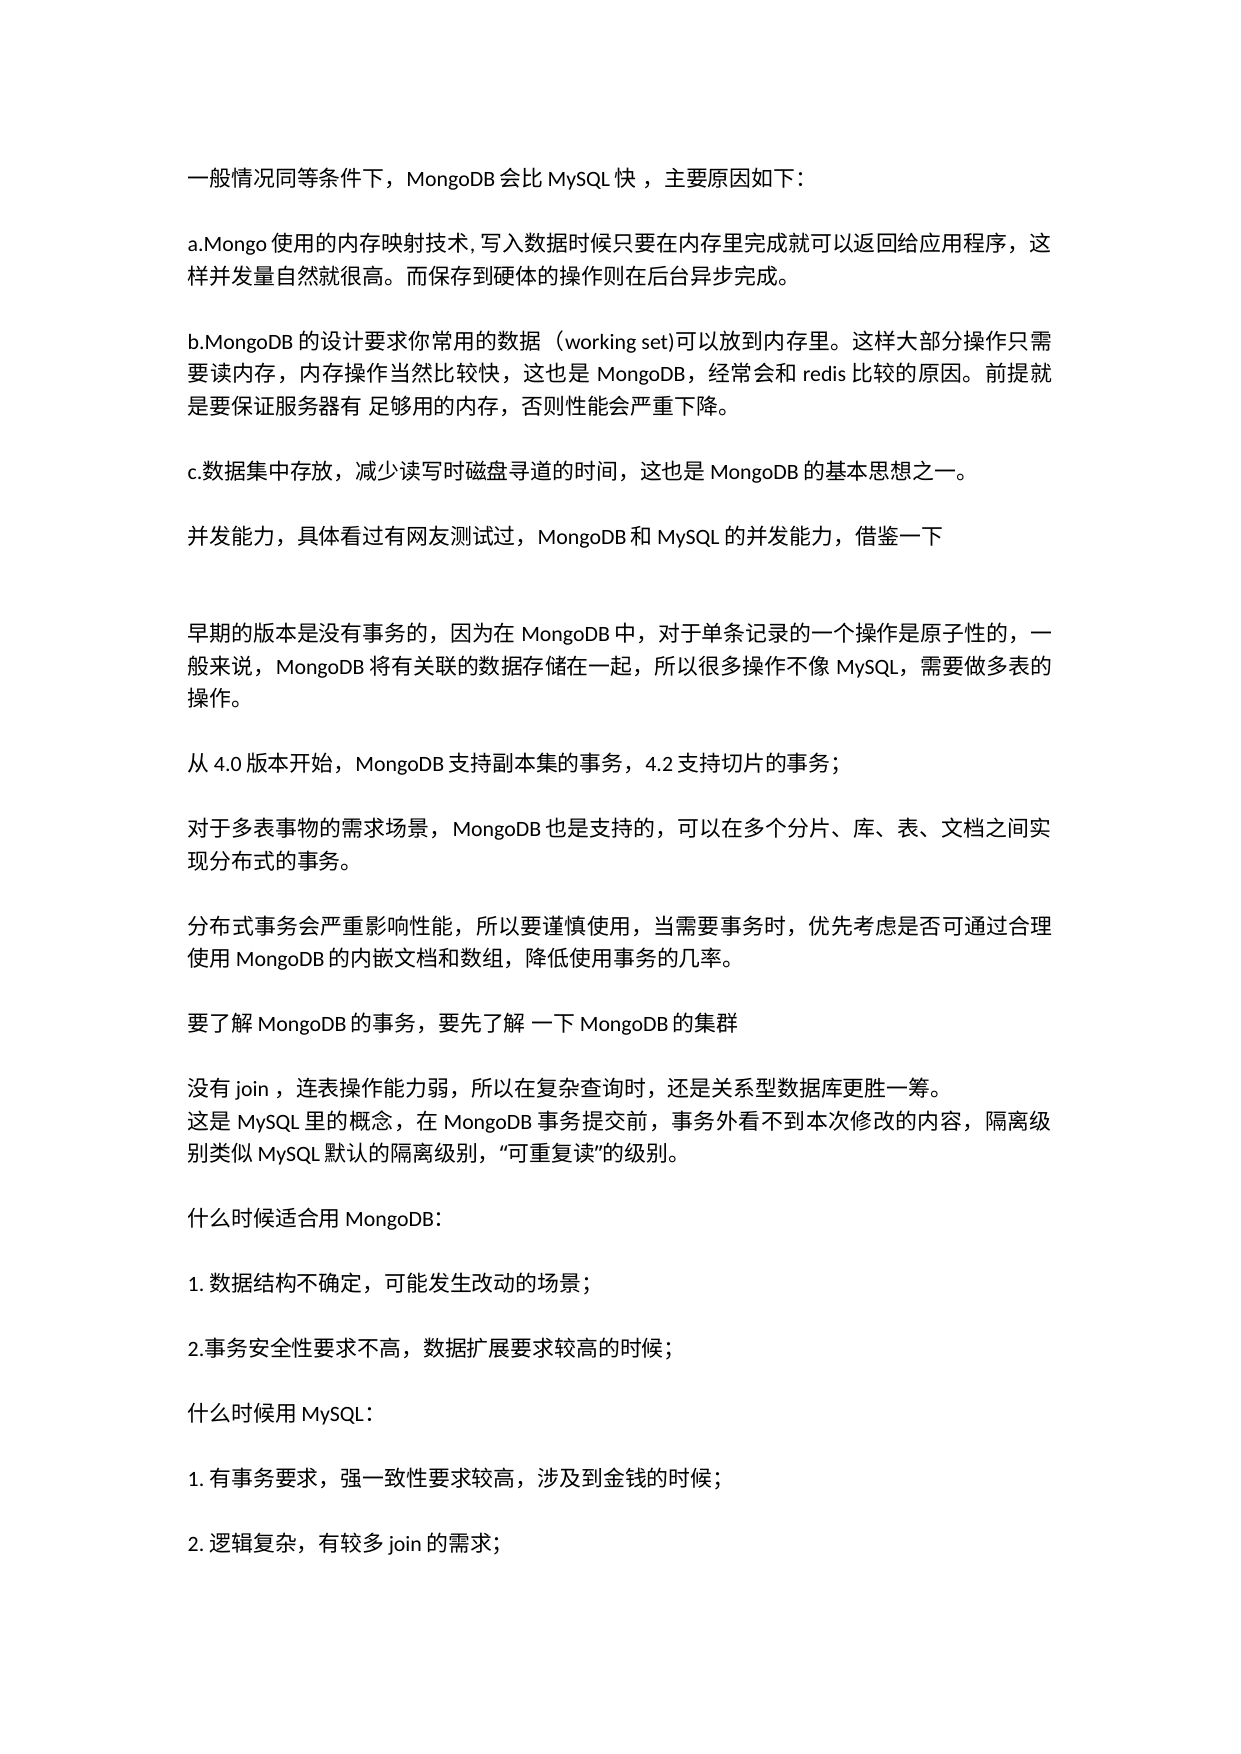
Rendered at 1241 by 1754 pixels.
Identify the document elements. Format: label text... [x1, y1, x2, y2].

text b.MongoDB的设计要求你常用的数据（working set)可以放到内存里。这样大部分操作只需要读内存，内存操作当然比较快，这也是MongoDB，经常会和redis比较的原因。前提就是要保证服务器有 足够用的内存，否则性能会严重下降。 [187, 324, 1053, 422]
text a.Mongo使用的内存映射技术, 写入数据时候只要在内存里完成就可以返回给应用程序，这样并发量自然就很高。而保存到硬体的操作则在后台异步完成。 [187, 227, 1053, 292]
text 一般情况同等条件下，MongoDB会比MySQL快 ，主要原因如下： [187, 162, 1053, 194]
text 并发能力，具体看过有网友测试过，MongoDB和MySQL的并发能力，借鉴一下 [187, 519, 1053, 552]
text 对于多表事物的需求场景，MongoDB也是支持的，可以在多个分片、库、表、文档之间实现分布式的事务。 [187, 812, 1053, 877]
text 要了解MongoDB的事务，要先了解 一下MongoDB的集群 [187, 1007, 1053, 1039]
text 1. 有事务要求，强一致性要求较高，涉及到金钱的时候； [187, 1462, 1053, 1494]
text 1. 数据结构不确定，可能发生改动的场景； [187, 1267, 1053, 1299]
text 从4.0版本开始，MongoDB支持副本集的事务，4.2支持切片的事务； [187, 747, 1053, 779]
text 2. 逻辑复杂，有较多join的需求； [187, 1527, 1053, 1559]
text 什么时候用MySQL： [187, 1397, 1053, 1429]
text 这是MySQL里的概念，在MongoDB事务提交前，事务外看不到本次修改的内容，隔离级别类似MySQL默认的隔离级别，“可重复读”的级别。 [187, 1104, 1053, 1169]
text 分布式事务会严重影响性能，所以要谨慎使用，当需要事务时，优先考虑是否可通过合理使用MongoDB的内嵌文档和数组，降低使用事务的几率。 [187, 909, 1053, 974]
text 什么时候适合用MongoDB： [187, 1202, 1053, 1234]
text 早期的版本是没有事务的，因为在MongoDB中，对于单条记录的一个操作是原子性的，一般来说，MongoDB将有关联的数据存储在一起，所以很多操作不像MySQL，需要做多表的操作。 [187, 617, 1053, 714]
text 2.事务安全性要求不高，数据扩展要求较高的时候； [187, 1332, 1053, 1364]
text 没有join ，连表操作能力弱，所以在复杂查询时，还是关系型数据库更胜一筹。 [187, 1072, 1053, 1104]
text c.数据集中存放，减少读写时磁盘寻道的时间，这也是MongoDB的基本思想之一。 [187, 454, 1053, 487]
